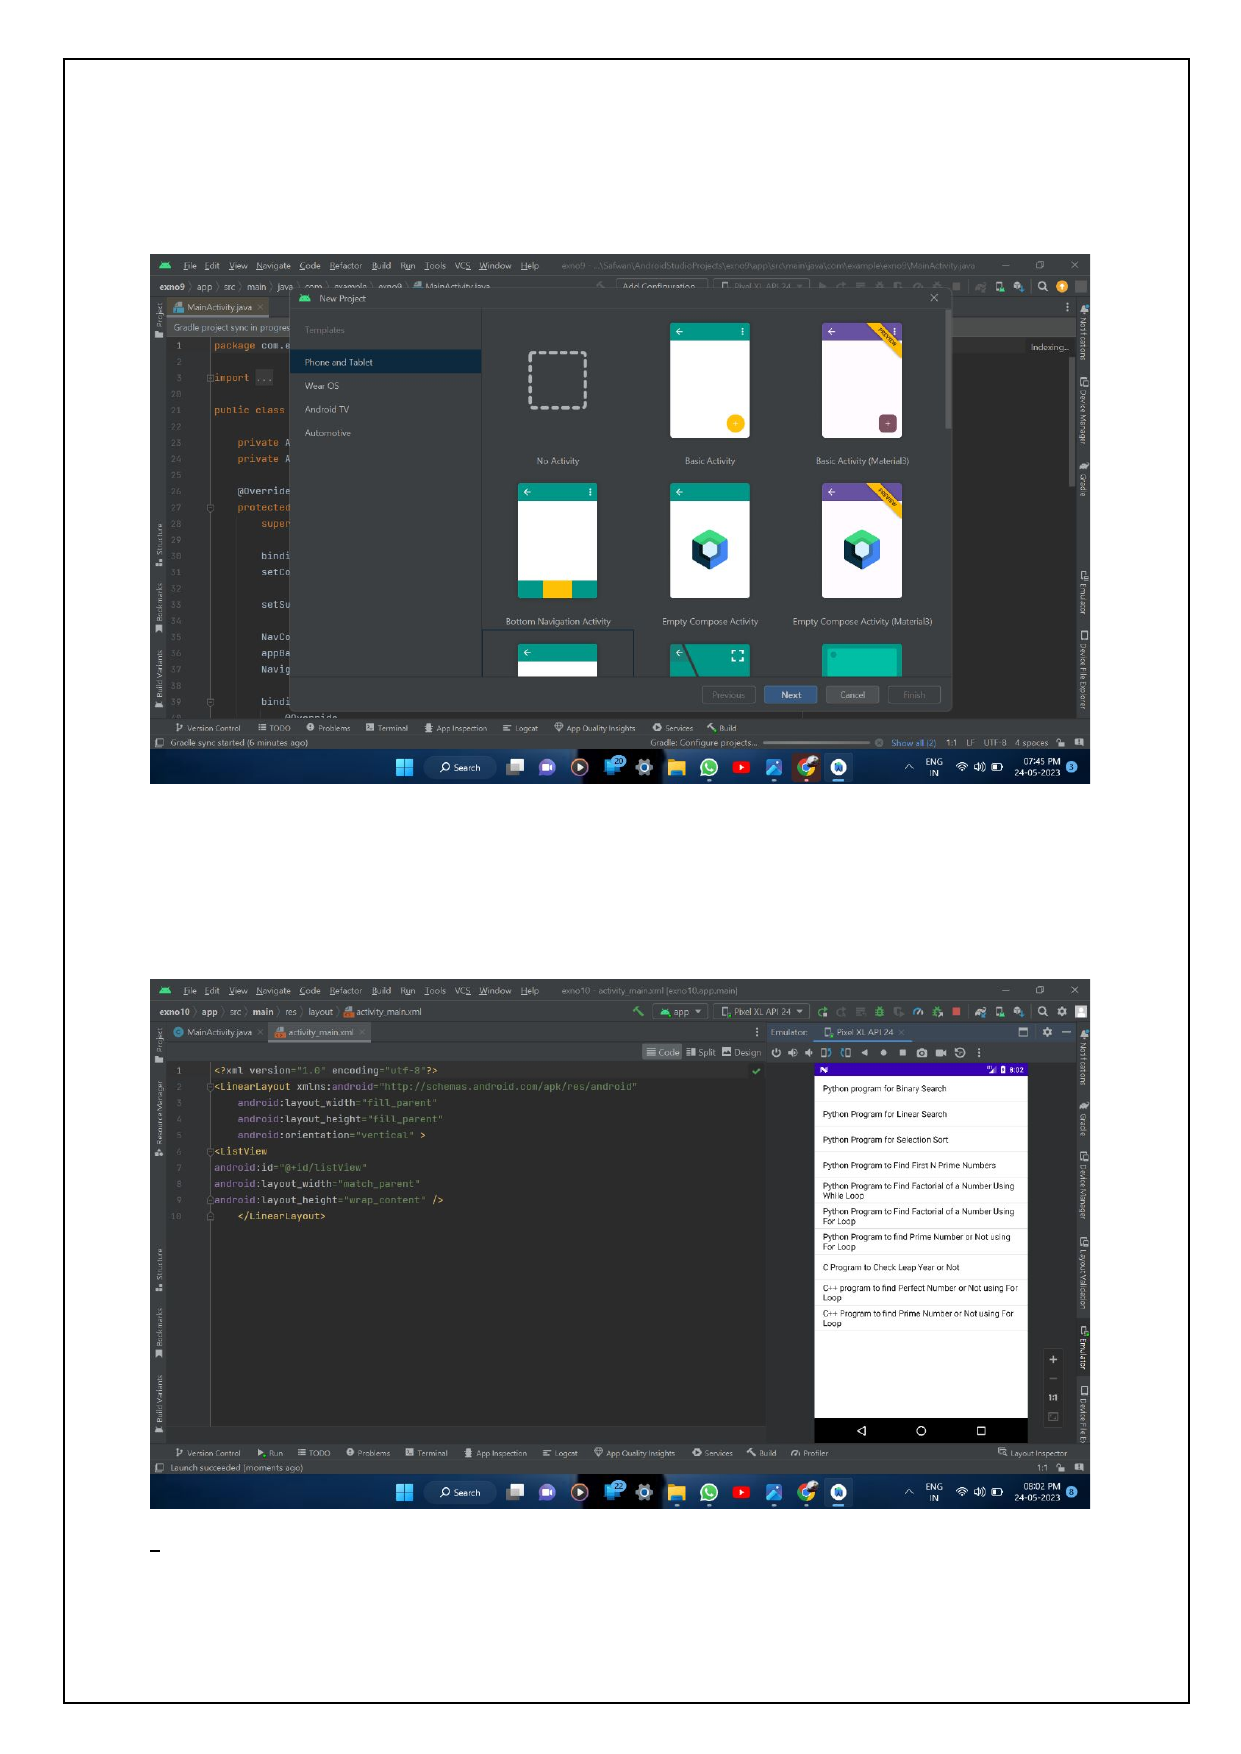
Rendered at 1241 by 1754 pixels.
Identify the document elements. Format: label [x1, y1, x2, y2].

picture [150, 254, 1091, 784]
picture [150, 979, 1091, 1509]
